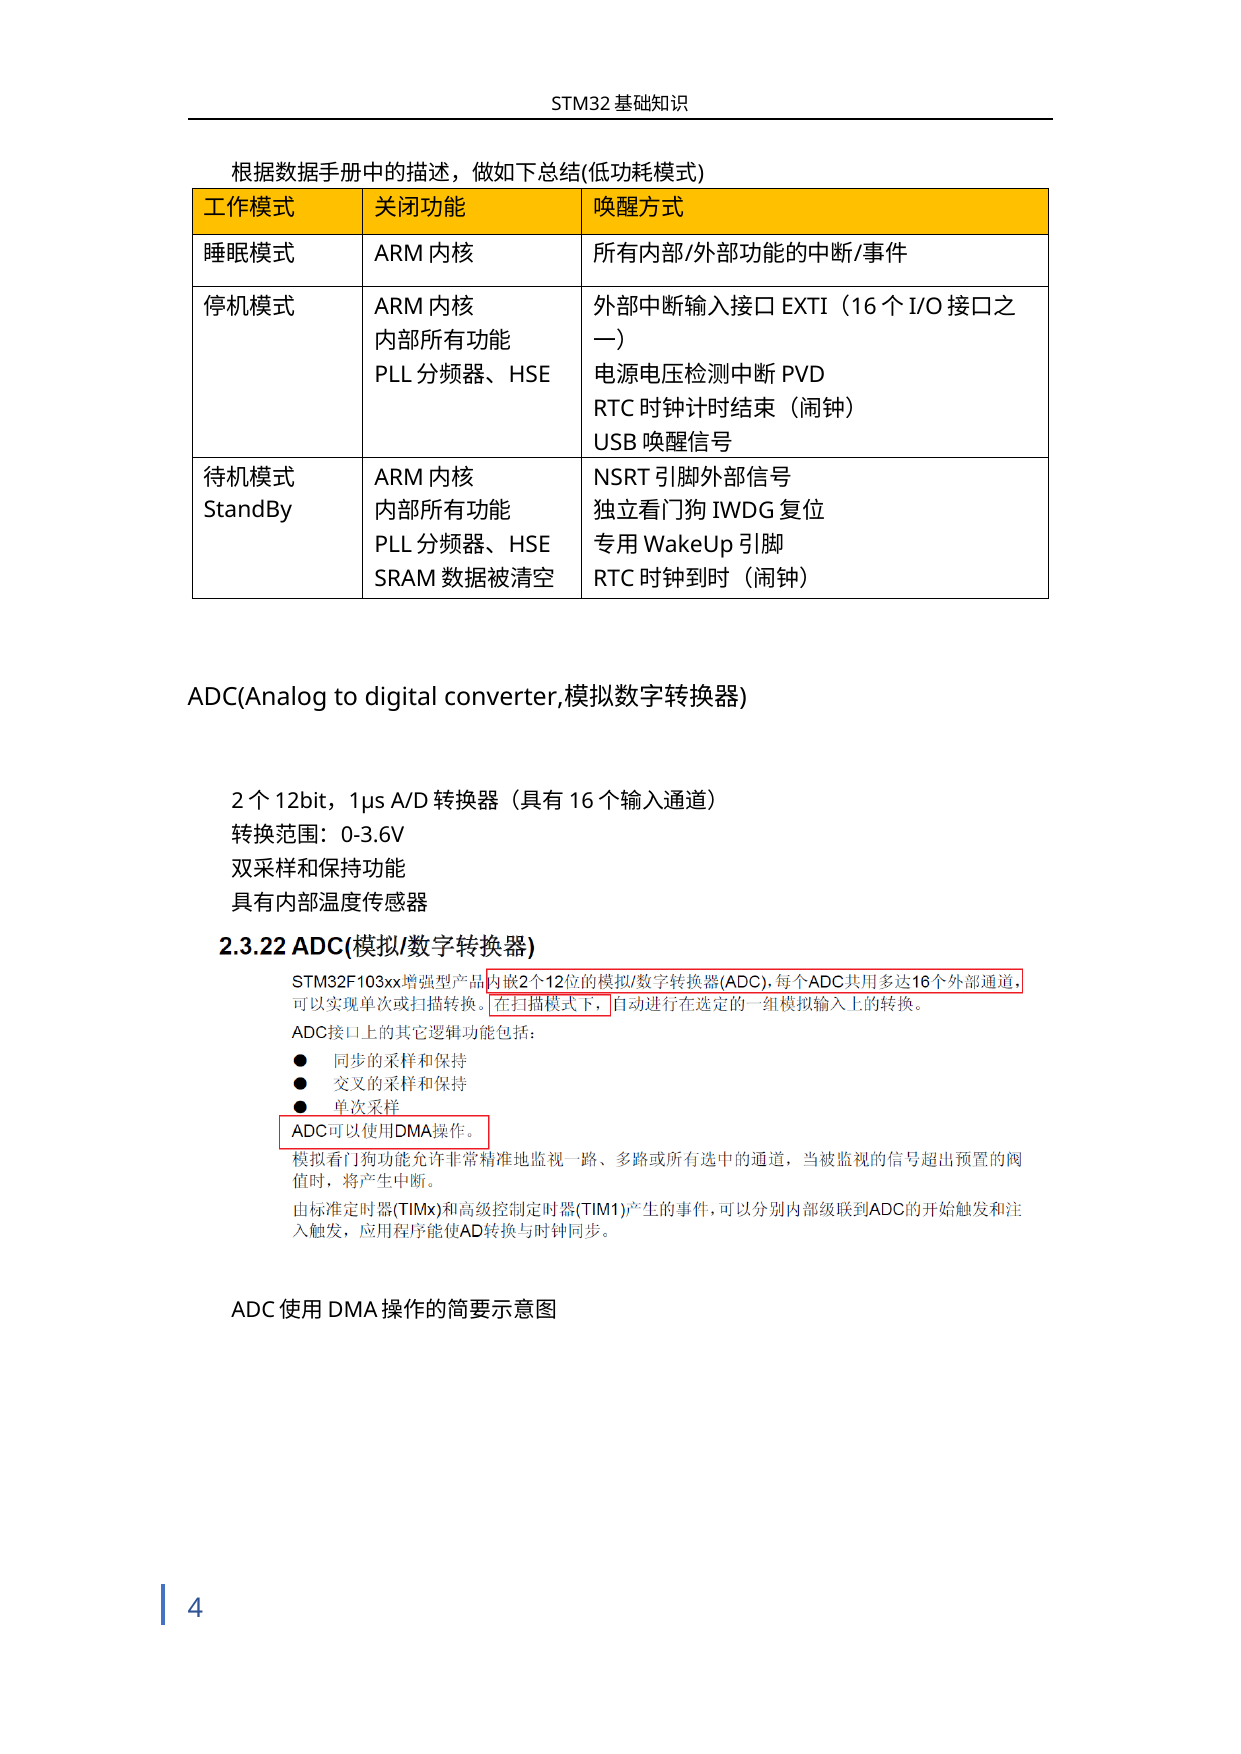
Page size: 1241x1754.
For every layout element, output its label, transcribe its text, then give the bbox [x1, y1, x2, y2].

table_cell 所有内部/外部功能的中断/事件 [582, 235, 1048, 286]
table_cell ARM内核 内部所有功能 PLL分频器、HSE SRAM数据被清空 [363, 458, 581, 598]
table_cell 停机模式 [193, 287, 362, 457]
text 2个12bit，1μs A/D转换器（具有16个输入通道） [187, 782, 1053, 816]
table_cell 待机模式StandBy [193, 458, 362, 598]
text ADC使用DMA操作的简要示意图 [187, 1291, 1053, 1325]
text 双采样和保持功能 [187, 850, 1053, 884]
table_cell 睡眠模式 [193, 235, 362, 286]
table_cell 外部中断输入接口EXTI（16个I/O接口之一） 电源电压检测中断PVD RTC时钟计时结束（闹钟） USB唤醒信号 [582, 287, 1048, 457]
text 转换范围：0-3.6V [187, 816, 1053, 850]
table_header 唤醒方式 [582, 189, 1048, 234]
table_header 关闭功能 [363, 189, 581, 234]
table_cell NSRT引脚外部信号 独立看门狗IWDG复位 专用WakeUp引脚 RTC时钟到时（闹钟） [582, 458, 1048, 598]
table_header 工作模式 [193, 189, 362, 234]
text 具有内部温度传感器 [187, 884, 1053, 917]
subtitle ADC(Analog to digital converter,模拟数字转换器) [187, 660, 1053, 728]
table_cell ARM内核 [363, 235, 581, 286]
picture [187, 917, 1053, 1262]
text 根据数据手册中的描述，做如下总结(低功耗模式) [187, 153, 1053, 187]
table_cell ARM内核 内部所有功能 PLL分频器、HSE [363, 287, 581, 457]
